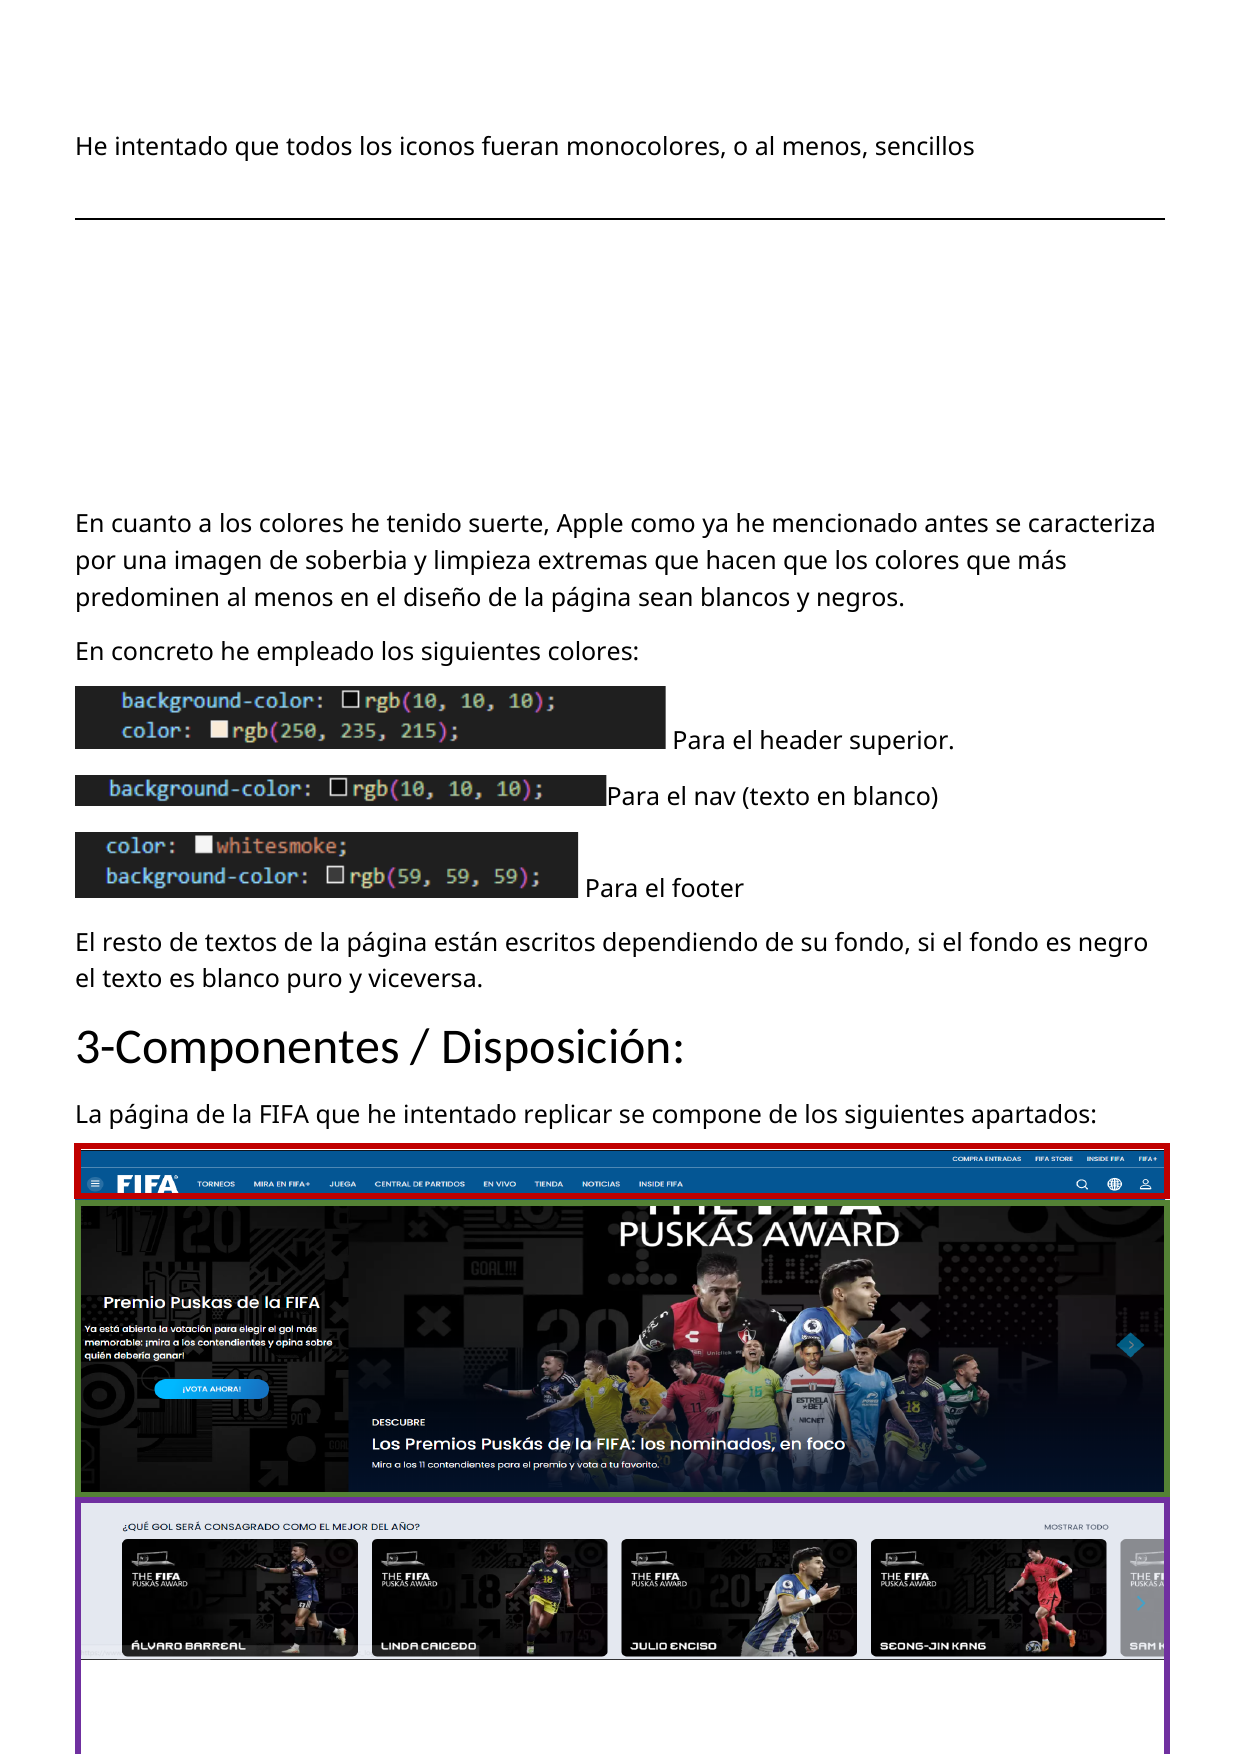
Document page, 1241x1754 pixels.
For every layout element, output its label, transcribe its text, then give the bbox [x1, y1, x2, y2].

text 3-Componentes / Disposición: [75, 1014, 1165, 1076]
text La página de la FIFA que he intentado replicar se compone de los siguientes apartados: [75, 1097, 1165, 1131]
picture [75, 775, 607, 806]
text He intentado que todos los iconos fueran monocolores, o al menos, sencillos [75, 128, 1165, 162]
picture [75, 832, 579, 898]
picture [81, 1150, 1164, 1193]
picture [81, 1206, 1164, 1492]
text En concreto he empleado los siguientes colores: [75, 633, 1165, 667]
text El resto de textos de la página están escritos dependiendo de su fondo, si el fondo es negro el texto es blanco puro y viceversa. [75, 924, 1165, 995]
picture [75, 686, 666, 749]
text En cuanto a los colores he tenido suerte, Apple como ya he mencionado antes se caracteriza por una imagen de soberbia y limpieza extremas que hacen que los colores que más predominen al menos en el diseño de la página sean blancos y negros. [75, 506, 1165, 614]
picture [81, 1503, 1164, 1660]
